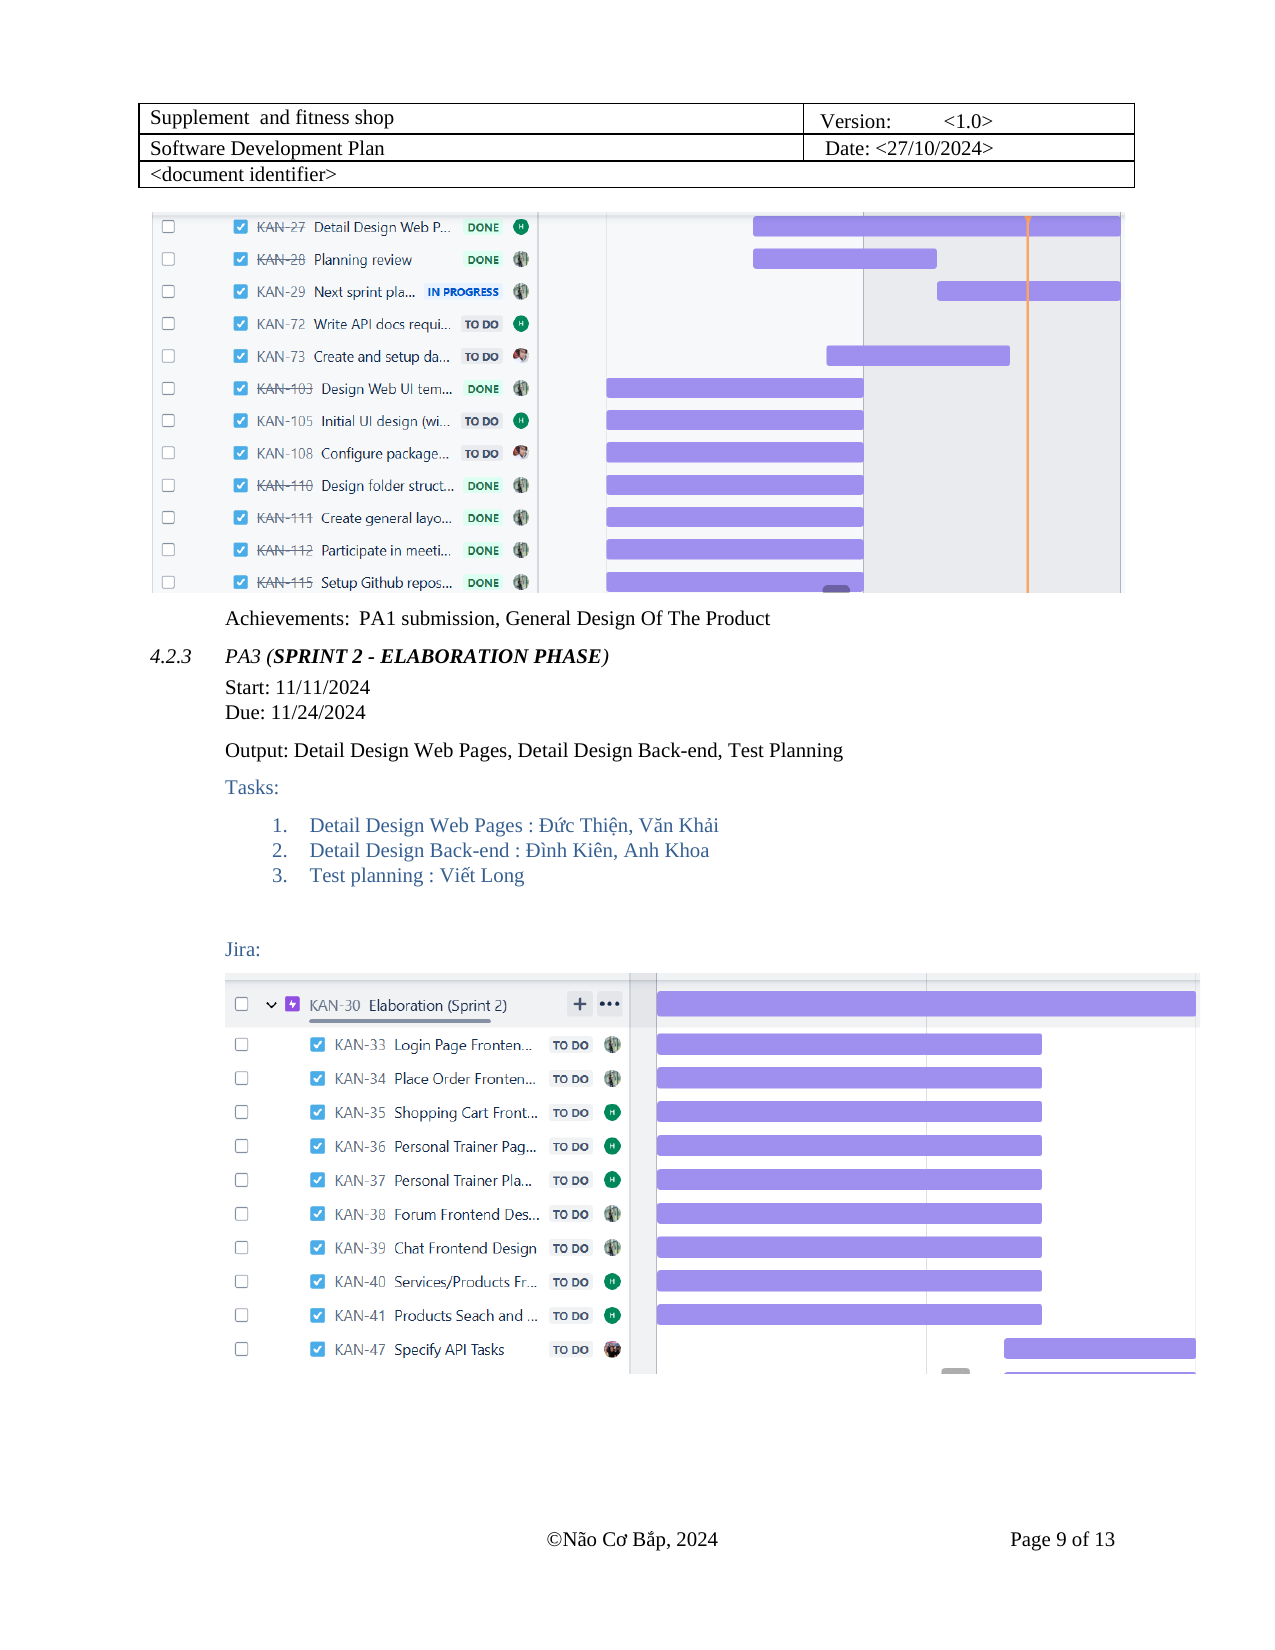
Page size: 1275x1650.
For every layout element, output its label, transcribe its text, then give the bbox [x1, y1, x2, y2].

text Output: Detail Design Web Pages, Detail Design Back-end, Test Planning [225, 737, 1125, 762]
text Jira: [150, 936, 1125, 961]
list Test planning : Viết Long [272, 862, 1125, 887]
list Detail Design Back-end : Đình Kiên, Anh Khoa [272, 837, 1125, 862]
picture [225, 973, 1200, 1374]
text Due: 11/24/2024 [225, 699, 1125, 724]
subtitle PA3 (SPRINT 2 - ELABORATION PHASE) [150, 643, 1125, 668]
picture [150, 212, 1125, 593]
text Achievements: PA1 submission, General Design Of The Product [150, 605, 1125, 630]
text Tasks: [225, 774, 1125, 799]
list Detail Design Web Pages : Đức Thiện, Văn Khải [272, 812, 1125, 837]
text Start: 11/11/2024 [150, 674, 1125, 699]
